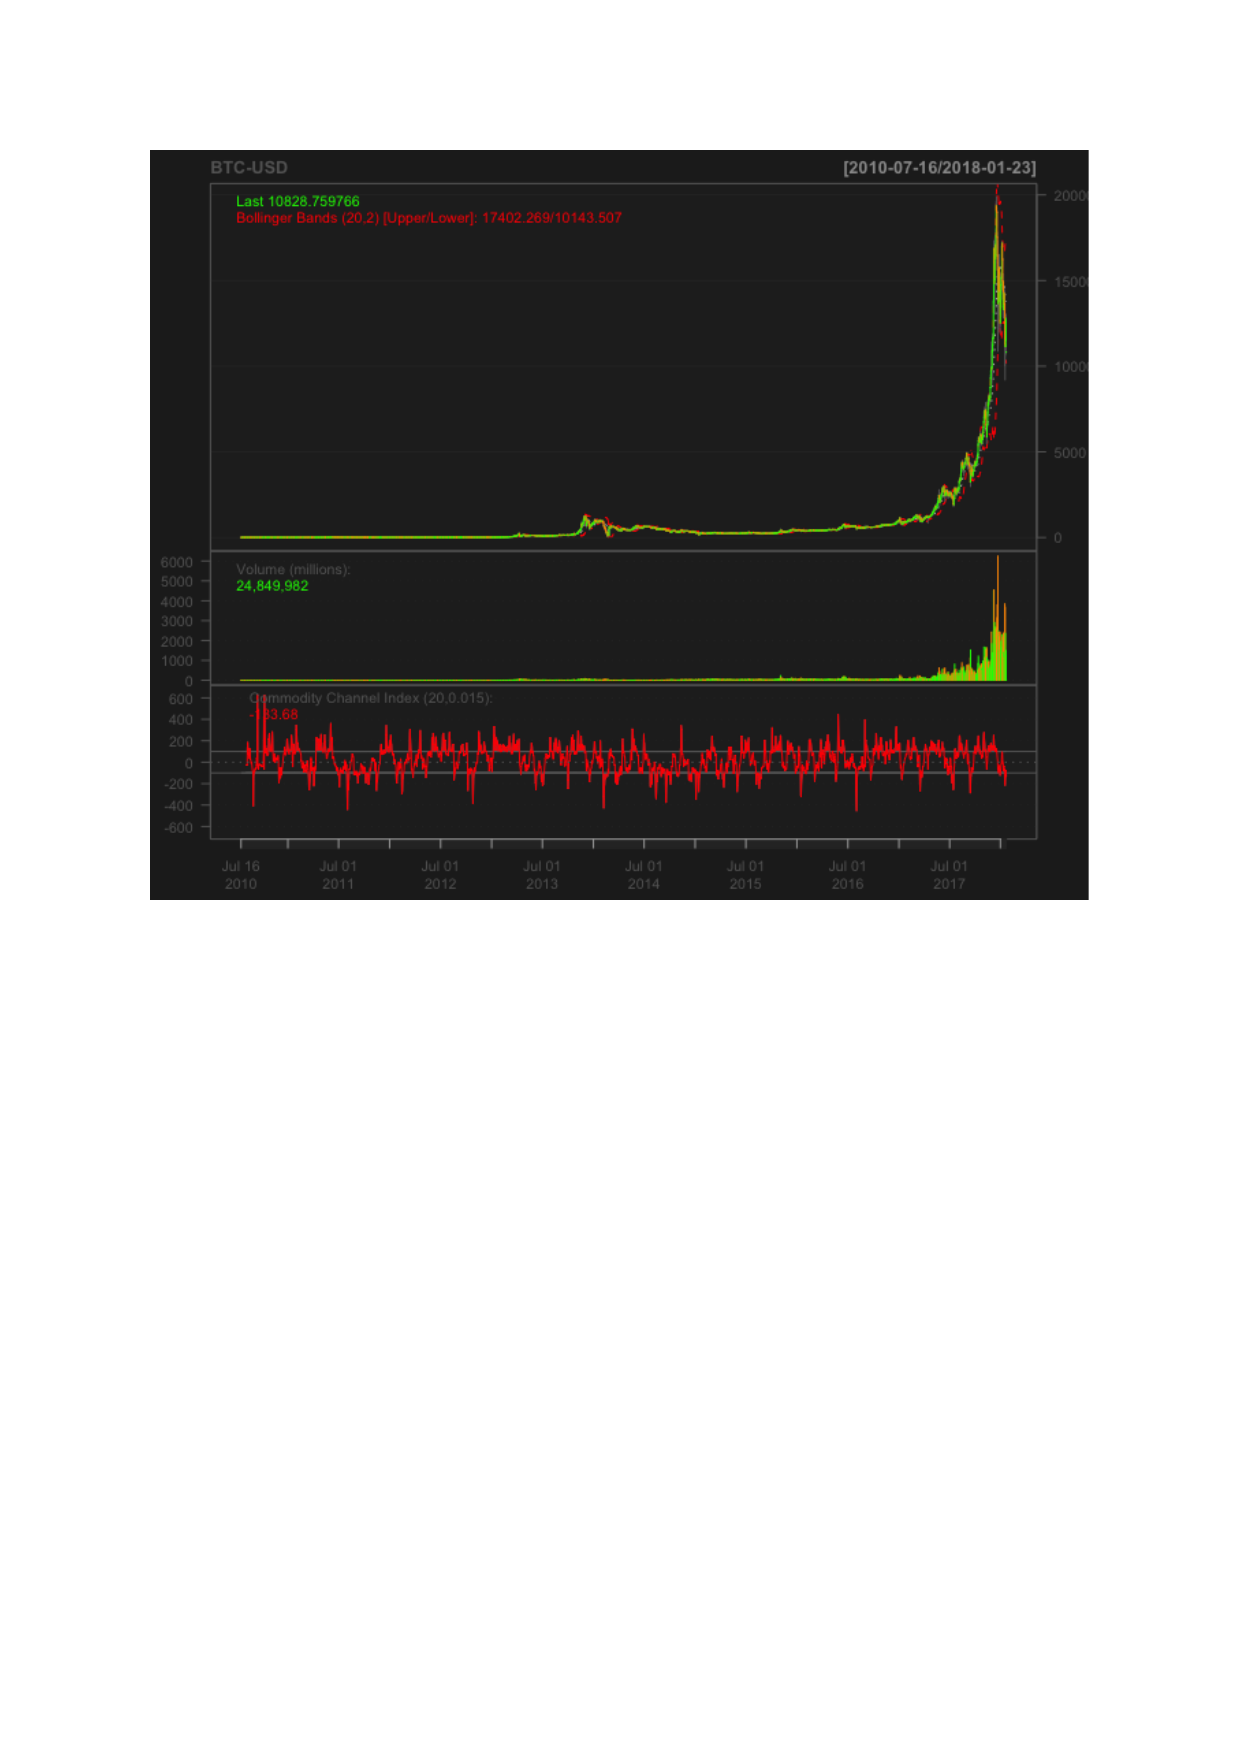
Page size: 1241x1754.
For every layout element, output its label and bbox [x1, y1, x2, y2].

picture [150, 150, 1089, 900]
